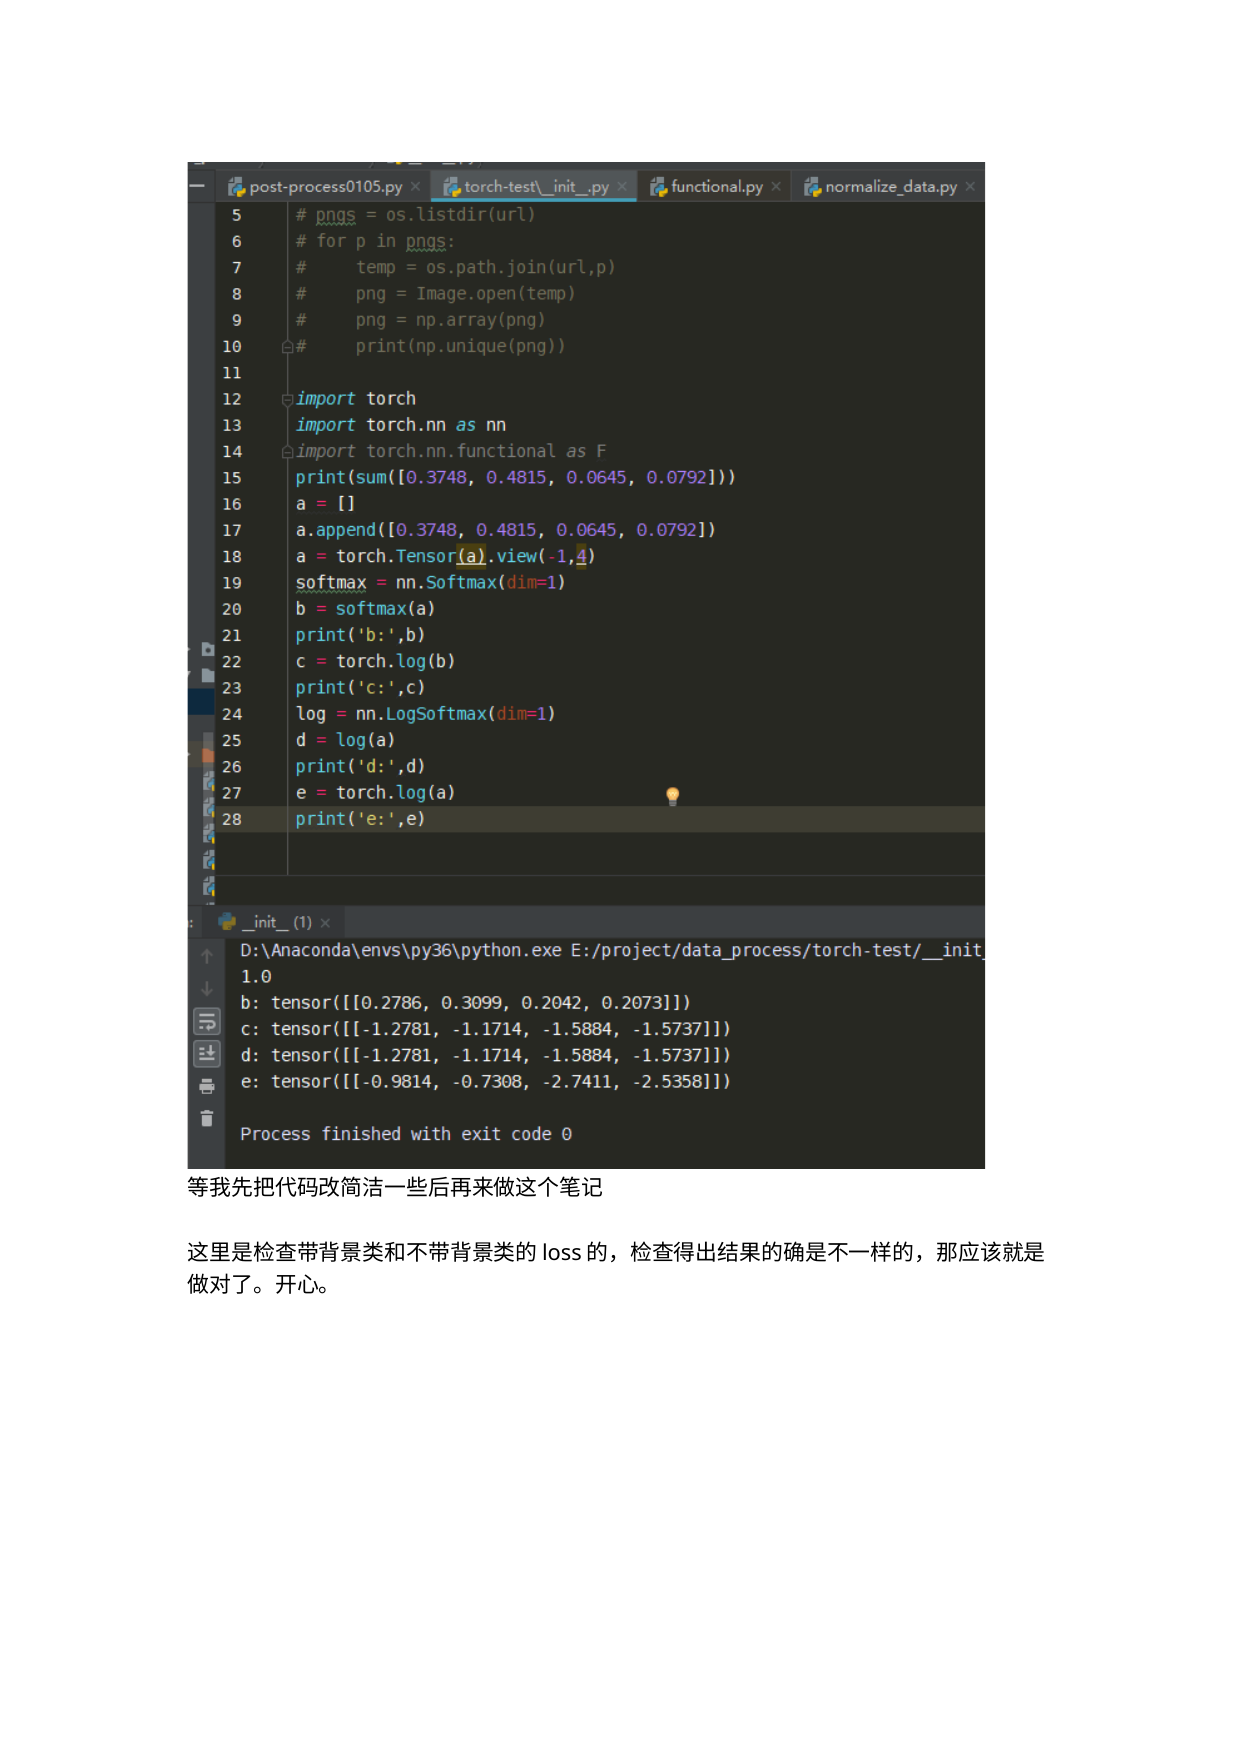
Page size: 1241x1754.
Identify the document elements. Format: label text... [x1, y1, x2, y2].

picture [187, 162, 986, 1169]
text 等我先把代码改简洁一些后再来做这个笔记 [187, 1169, 1053, 1202]
text 这里是检查带背景类和不带背景类的loss的，检查得出结果的确是不一样的，那应该就是做对了。开心。 [187, 1234, 1053, 1299]
